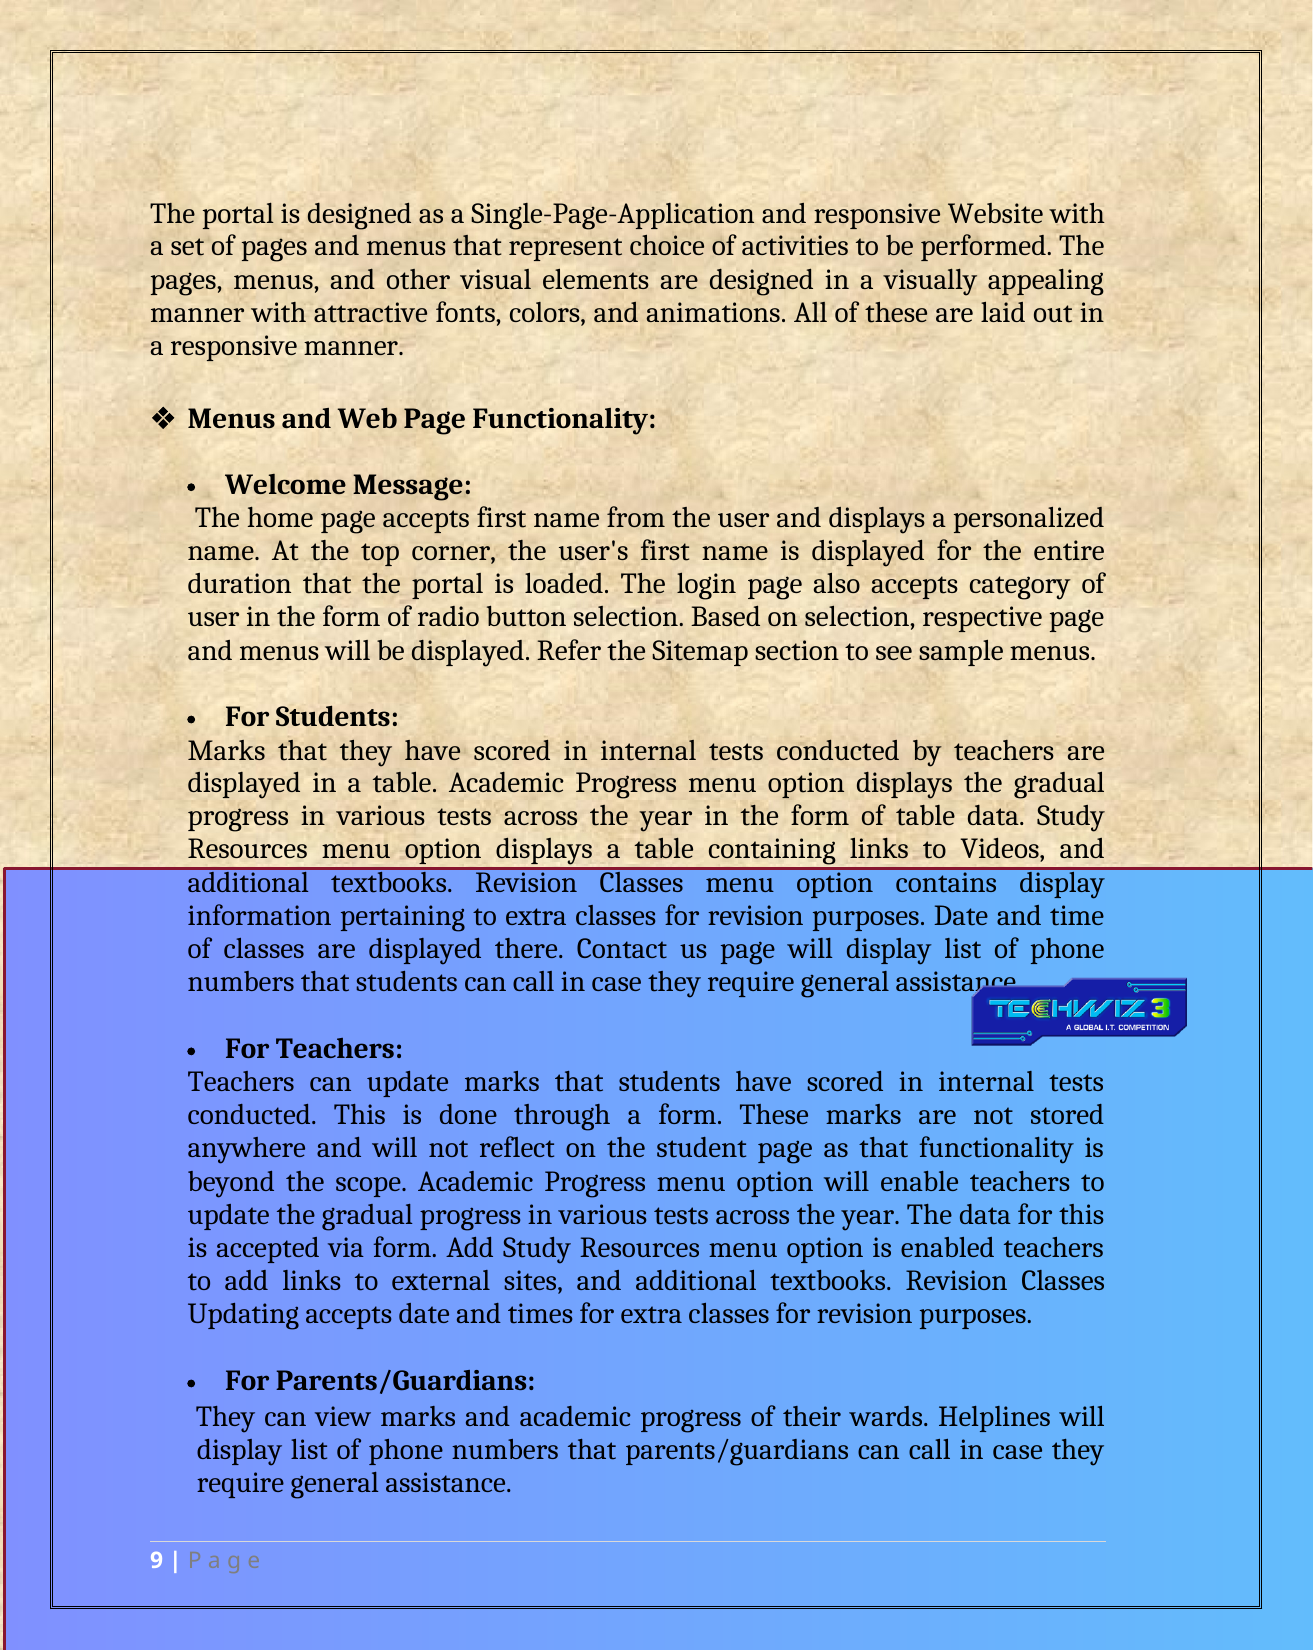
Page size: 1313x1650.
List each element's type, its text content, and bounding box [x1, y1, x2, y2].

list Welcome Message: [187, 468, 1106, 501]
picture [53, 53, 1259, 867]
picture [954, 886, 1205, 1137]
list For Teachers: [187, 1032, 954, 1065]
list For Students: [187, 700, 1106, 733]
list Menus and Web Page Functionality: [150, 402, 1106, 435]
list For Parents/Guardians: [187, 1364, 1106, 1397]
list Marks that they have scored in internal tests conducted by teachers are displayed in a table. Academic Progress menu option displays the gradual progress in various tests across the year in the form of table data. Study Resources menu option displays a table containing links to Videos, and additional textbooks. Revision Classes menu option contains display information pertaining to extra classes for revision purposes. Date and time of classes are displayed there. Contact us page will display list of phone numbers that students can call in case they require general assistance. [187, 733, 1106, 999]
text They can view marks and academic progress of their wards. Helplines will display list of phone numbers that parents/guardians can call in case they require general assistance. [196, 1400, 1106, 1500]
picture [0, 0, 1313, 1650]
picture [51, 51, 1261, 867]
list The home page accepts first name from the user and displays a personalized name. At the top corner, the user's first name is displayed for the entire duration that the portal is loaded. The login page also accepts category of user in the form of radio button selection. Based on selection, respective page and menus will be displayed. Refer the Sitemap section to see sample menus. [187, 501, 1106, 667]
text The portal is designed as a Single-Page-Application and responsive Website with a set of pages and menus that represent choice of activities to be performed. The pages, menus, and other visual elements are designed in a visually appealing manner with attractive fonts, colors, and animations. All of these are laid out in a responsive manner. [150, 197, 1106, 363]
list Teachers can update marks that students have scored in internal tests conducted. This is done through a form. These marks are not stored anywhere and will not reflect on the student page as that functionality is beyond the scope. Academic Progress menu option will enable teachers to update the gradual progress in various tests across the year. The data for this is accepted via form. Add Study Resources menu option is enabled teachers to add links to external sites, and additional textbooks. Revision Classes Updating accepts date and times for extra classes for revision purposes. [187, 1065, 1106, 1331]
